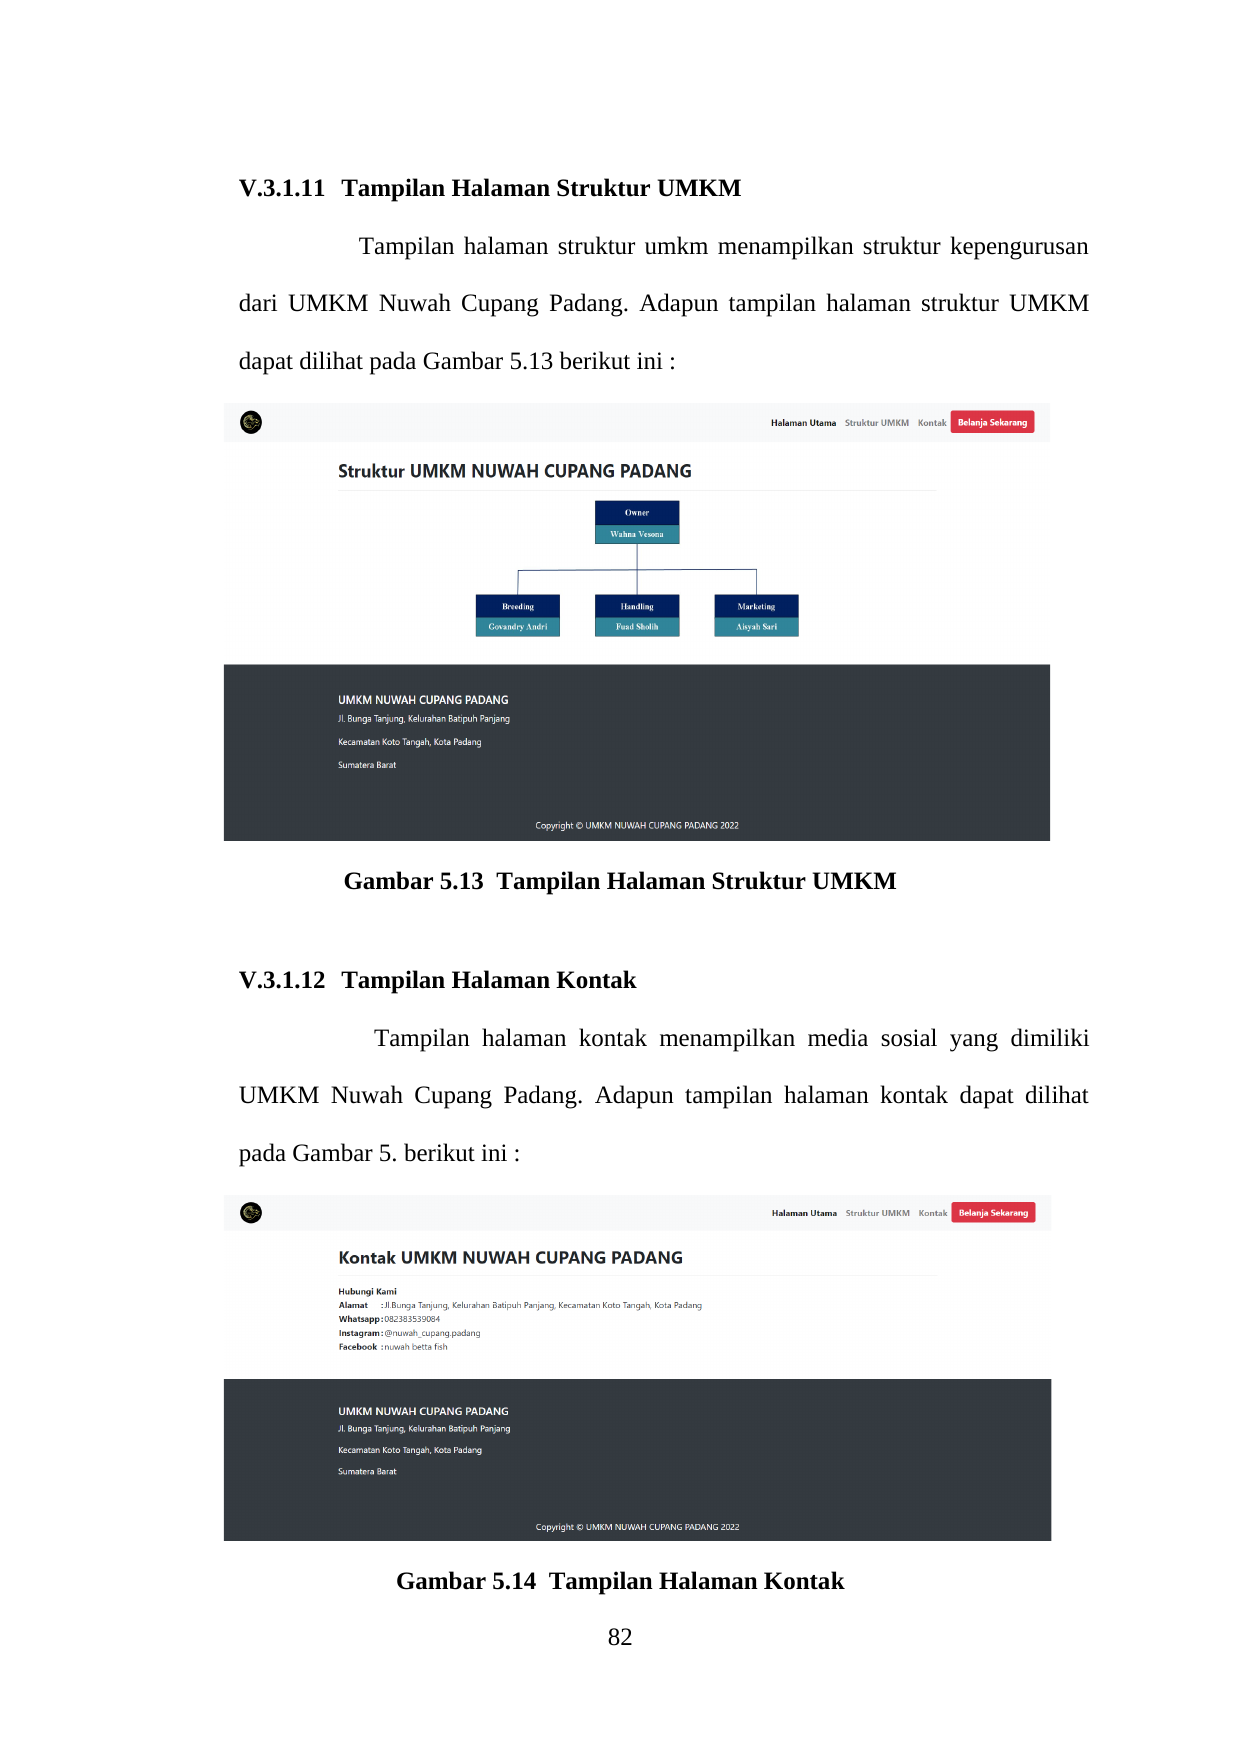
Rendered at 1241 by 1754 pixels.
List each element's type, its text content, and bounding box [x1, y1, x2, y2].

subtitle Tampilan Halaman Kontak [239, 965, 1090, 994]
text Gambar 5.13 Tampilan Halaman Struktur UMKM [150, 866, 1090, 895]
text Tampilan halaman struktur umkm menampilkan struktur kepengurusan dari UMKM Nuwah Cupang Padang. Adapun tampilan halaman struktur UMKM dapat dilihat pada Gambar 5.13 berikut ini : [239, 231, 1090, 374]
text Gambar 5.14 Tampilan Halaman Kontak [150, 1566, 1090, 1594]
text Tampilan halaman kontak menampilkan media sosial yang dimiliki UMKM Nuwah Cupang Padang. Adapun tampilan halaman kontak dapat dilihat pada Gambar 5.14 berikut ini : [239, 1023, 1090, 1167]
picture [223, 1195, 1052, 1541]
subtitle Tampilan Halaman Struktur UMKM [239, 173, 1090, 202]
picture [223, 403, 1050, 841]
